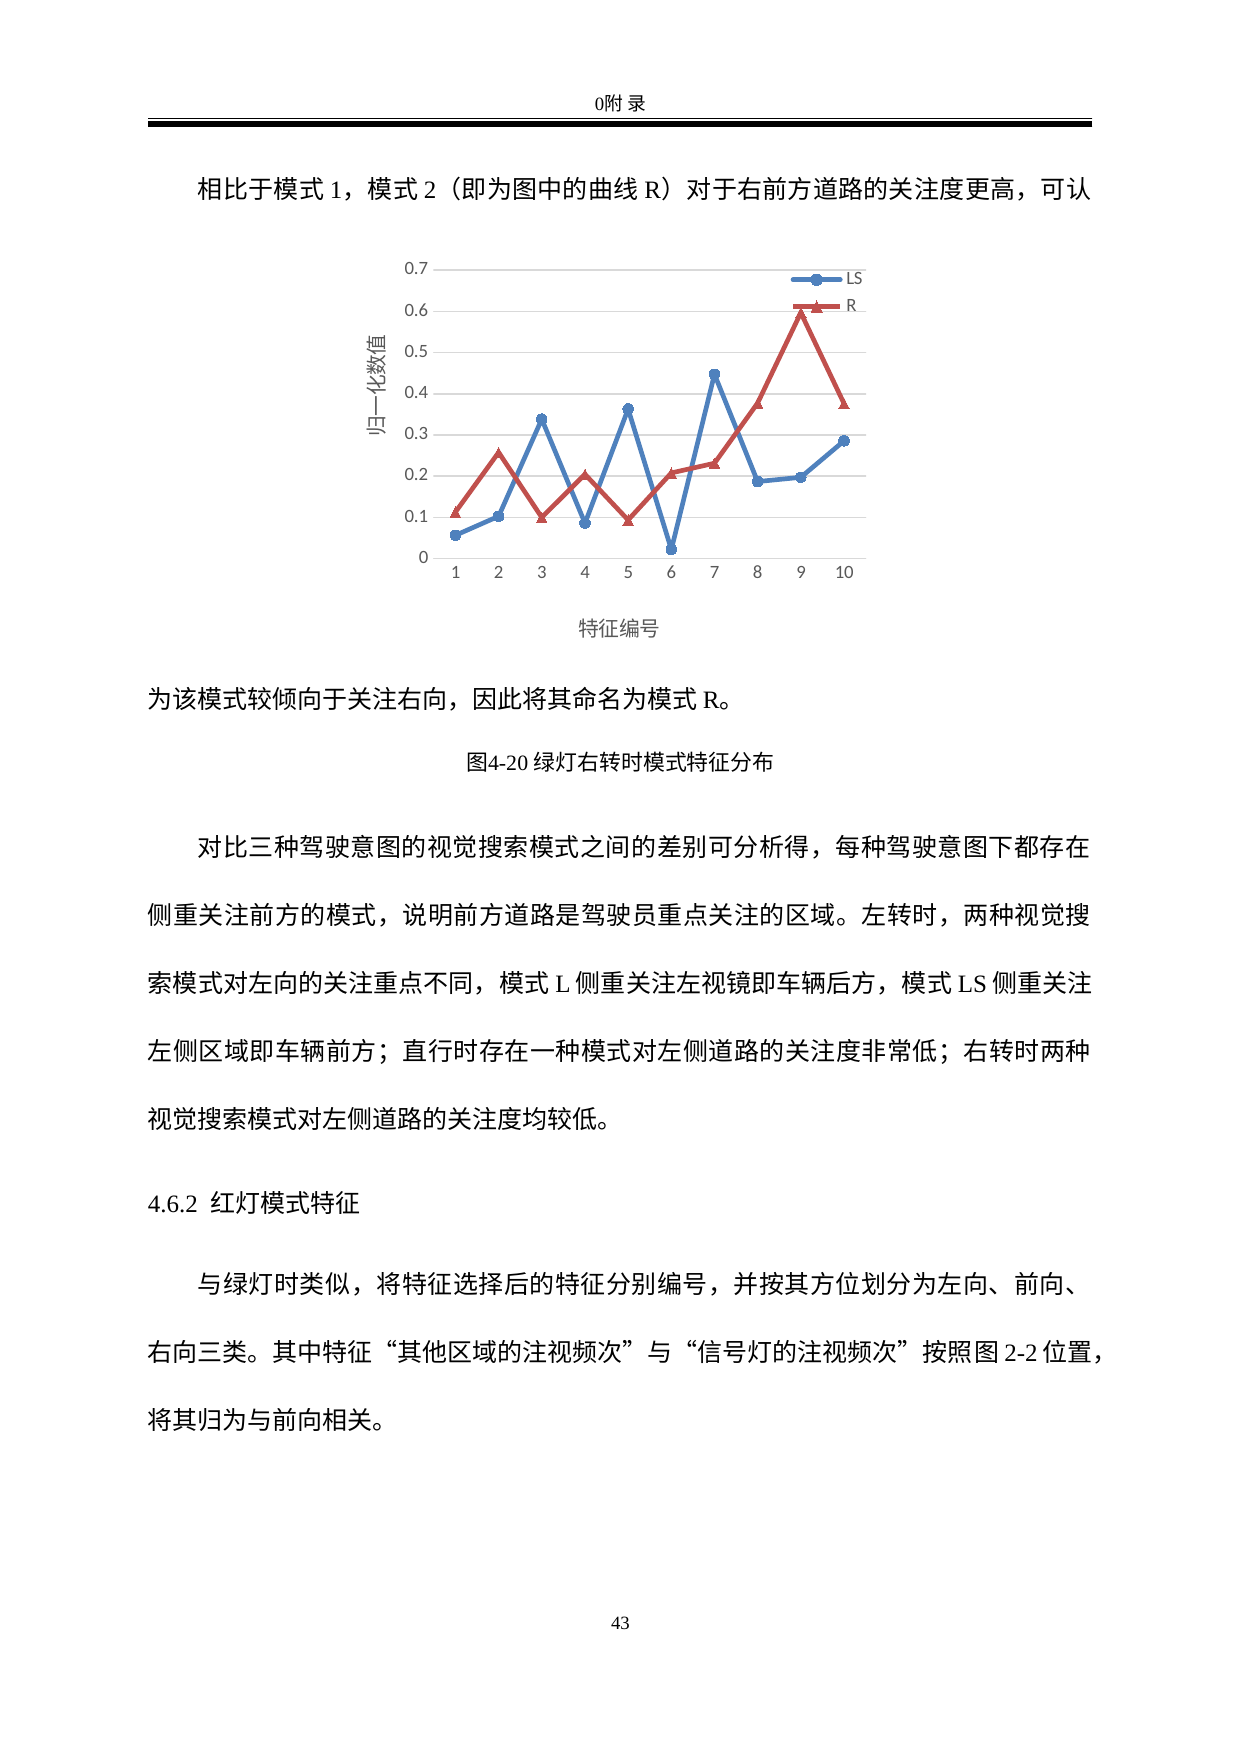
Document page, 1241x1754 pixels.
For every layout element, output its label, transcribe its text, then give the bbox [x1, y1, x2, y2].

text 相比于模式1，模式2（即为图中的曲线R）对于右前方道路的关注度更高，可认为该模式较倾向于关注右向，因此将其命名为模式R。 [148, 154, 1092, 731]
text 与绿灯时类似，将特征选择后的特征分别编号，并按其方位划分为左向、前向、右向三类。其中特征“其他区域的注视频次”与“信号灯的注视频次”按照图2-2位置，将其归为与前向相关。 [148, 1248, 1092, 1452]
subtitle 绿灯右转时模式特征分布 [148, 744, 1092, 778]
subtitle 红灯模式特征 [148, 1168, 1092, 1236]
text 对比三种驾驶意图的视觉搜索模式之间的差别可分析得，每种驾驶意图下都存在侧重关注前方的模式，说明前方道路是驾驶员重点关注的区域。左转时，两种视觉搜索模式对左向的关注重点不同，模式L侧重关注左视镜即车辆后方，模式LS侧重关注左侧区域即车辆前方；直行时存在一种模式对左侧道路的关注度非常低；右转时两种视觉搜索模式对左侧道路的关注度均较低。 [148, 812, 1092, 1151]
